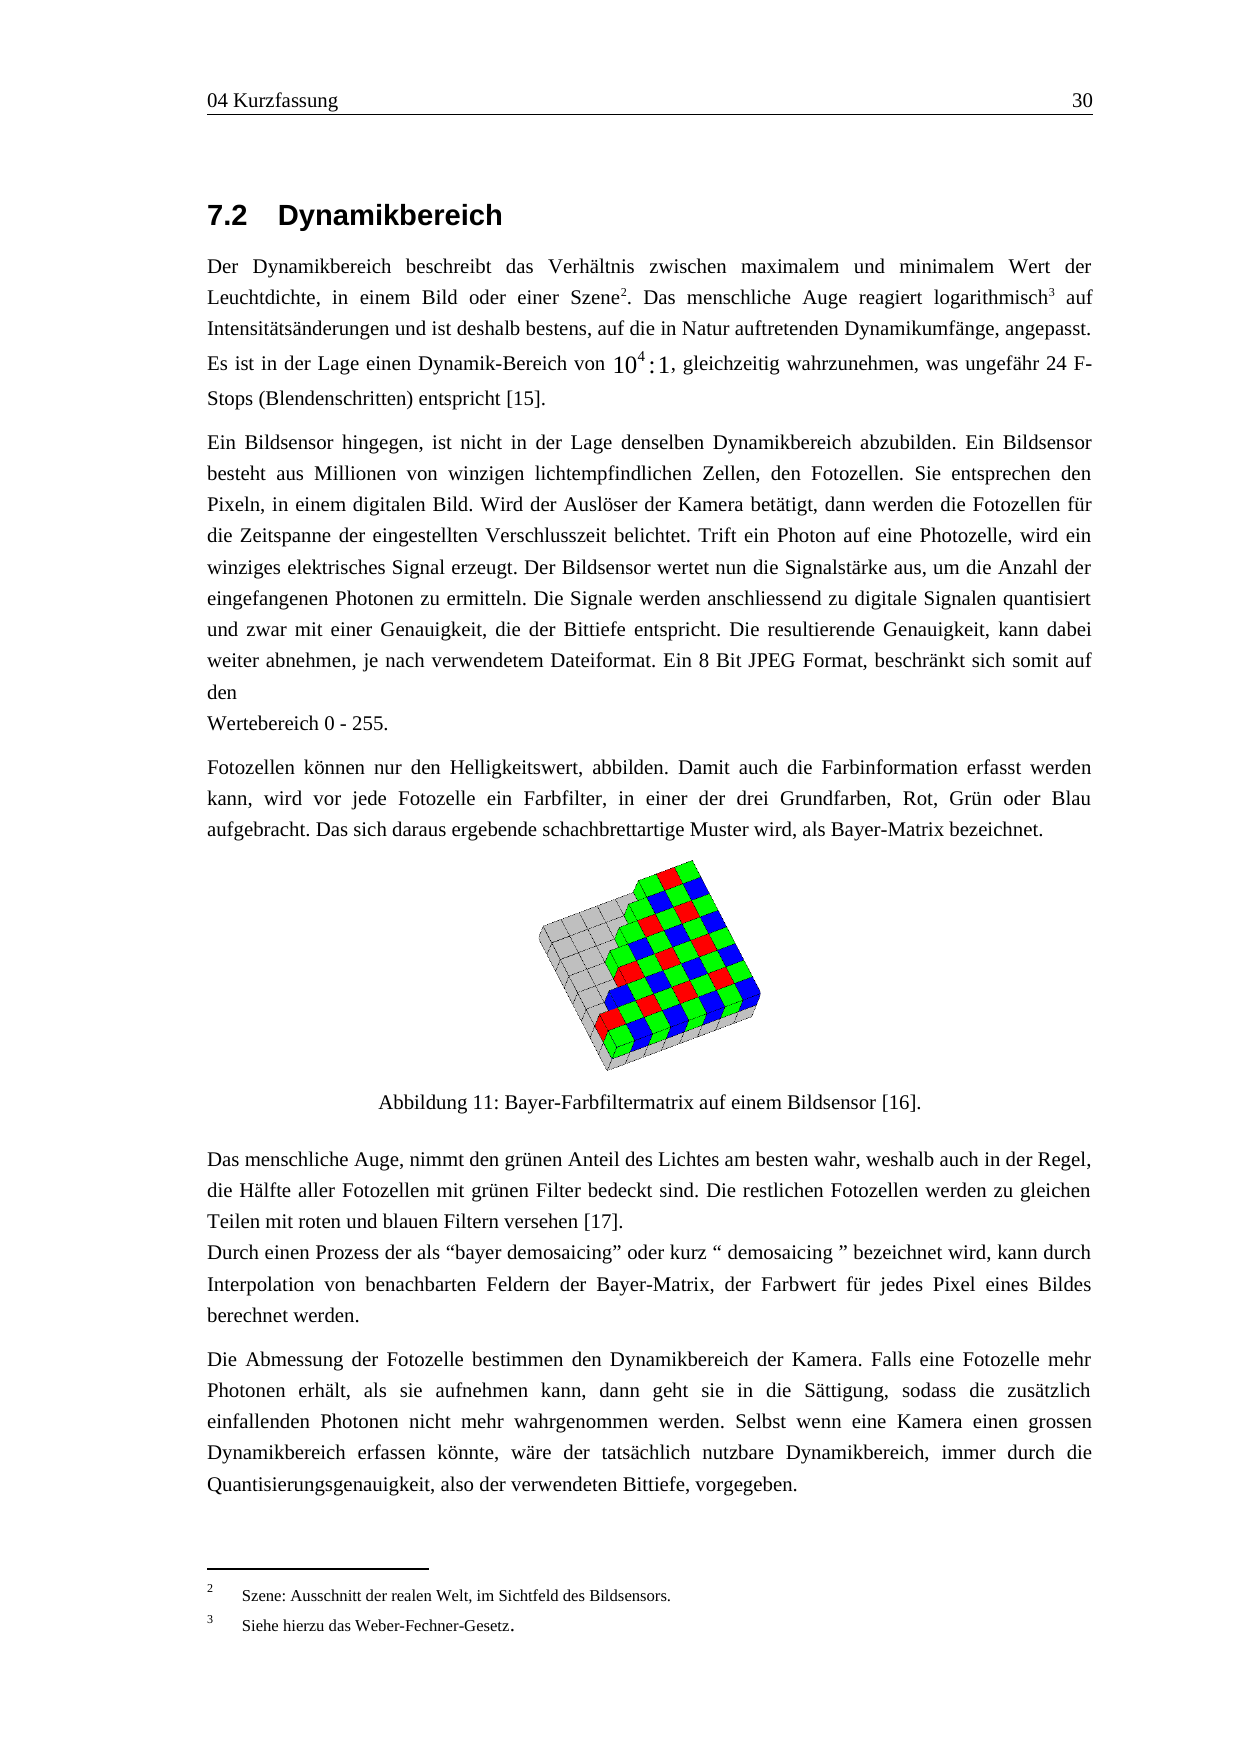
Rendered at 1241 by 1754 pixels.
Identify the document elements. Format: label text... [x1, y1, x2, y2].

text Das menschliche Auge, nimmt den grünen Anteil des Lichtes am besten wahr, weshalb auch in der Regel, die Hälfte aller Fotozellen mit grünen Filter bedeckt sind. Die restlichen Fotozellen werden zu gleichen Teilen mit roten und blauen Filtern versehen [17]. [207, 1146, 1093, 1233]
text Ein Bildsensor hingegen, ist nicht in der Lage denselben Dynamikbereich abzubilden. Ein Bildsensor besteht aus Millionen von winzigen lichtempfindlichen Zellen, den Fotozellen. Sie entsprechen den Pixeln, in einem digitalen Bild. Wird der Auslöser der Kamera betätigt, dann werden die Fotozellen für die Zeitspanne der eingestellten Verschlusszeit belichtet. Trift ein Photon auf eine Photozelle, wird ein winziges elektrisches Signal erzeugt. Der Bildsensor wertet nun die Signalstärke aus, um die Anzahl der eingefangenen Photonen zu ermitteln. Die Signale werden anschliessend zu digitale Signalen quantisiert und zwar mit einer Genauigkeit, die der Bittiefe entspricht. Die resultierende Genauigkeit, kann dabei weiter abnehmen, je nach verwendetem Dateiformat. Ein 8 Bit JPEG Format, beschränkt sich somit auf den Wertebereich 0 - 255. [207, 429, 1093, 735]
text Abbildung 11: Bayer-Farbfiltermatrix auf einem Bildsensor [16]. [207, 1090, 1093, 1114]
text Die Abmessung der Fotozelle bestimmen den Dynamikbereich der Kamera. Falls eine Fotozelle mehr Photonen erhält, als sie aufnehmen kann, dann geht sie in die Sättigung, sodass die zusätzlich einfallenden Photonen nicht mehr wahrgenommen werden. Selbst wenn eine Kamera einen grossen Dynamikbereich erfassen könnte, wäre der tatsächlich nutzbare Dynamikbereich, immer durch die Quantisierungsgenauigkeit, also der verwendeten Bittiefe, vorgegeben. [207, 1346, 1093, 1496]
picture [538, 860, 761, 1071]
text Der Dynamikbereich beschreibt das Verhältnis zwischen maximalem und minimalem Wert der Leuchtdichte, in einem Bild oder einer Szene. Das menschliche Auge reagiert logarithmisch auf Intensitätsänderungen und ist deshalb bestens, auf die in Natur auftretenden Dynamikumfänge, angepasst. Es ist in der Lage einen Dynamik-Bereich von , gleichzeitig wahrzunehmen, was ungefähr 24 F-Stops (Blendenschritten) entspricht [15]. [207, 254, 1093, 410]
text Durch einen Prozess der als “bayer demosaicing” oder kurz “ demosaicing ” bezeichnet wird, kann durch Interpolation von benachbarten Feldern der Bayer-Matrix, der Farbwert für jedes Pixel eines Bildes berechnet werden. [207, 1240, 1093, 1327]
subtitle Dynamikbereich [207, 198, 1093, 231]
text Fotozellen können nur den Helligkeitswert, abbilden. Damit auch die Farbinformation erfasst werden kann, wird vor jede Fotozelle ein Farbfilter, in einer der drei Grundfarben, Rot, Grün oder Blau aufgebracht. Das sich daraus ergebende schachbrettartige Muster wird, als Bayer-Matrix bezeichnet. [207, 754, 1093, 841]
